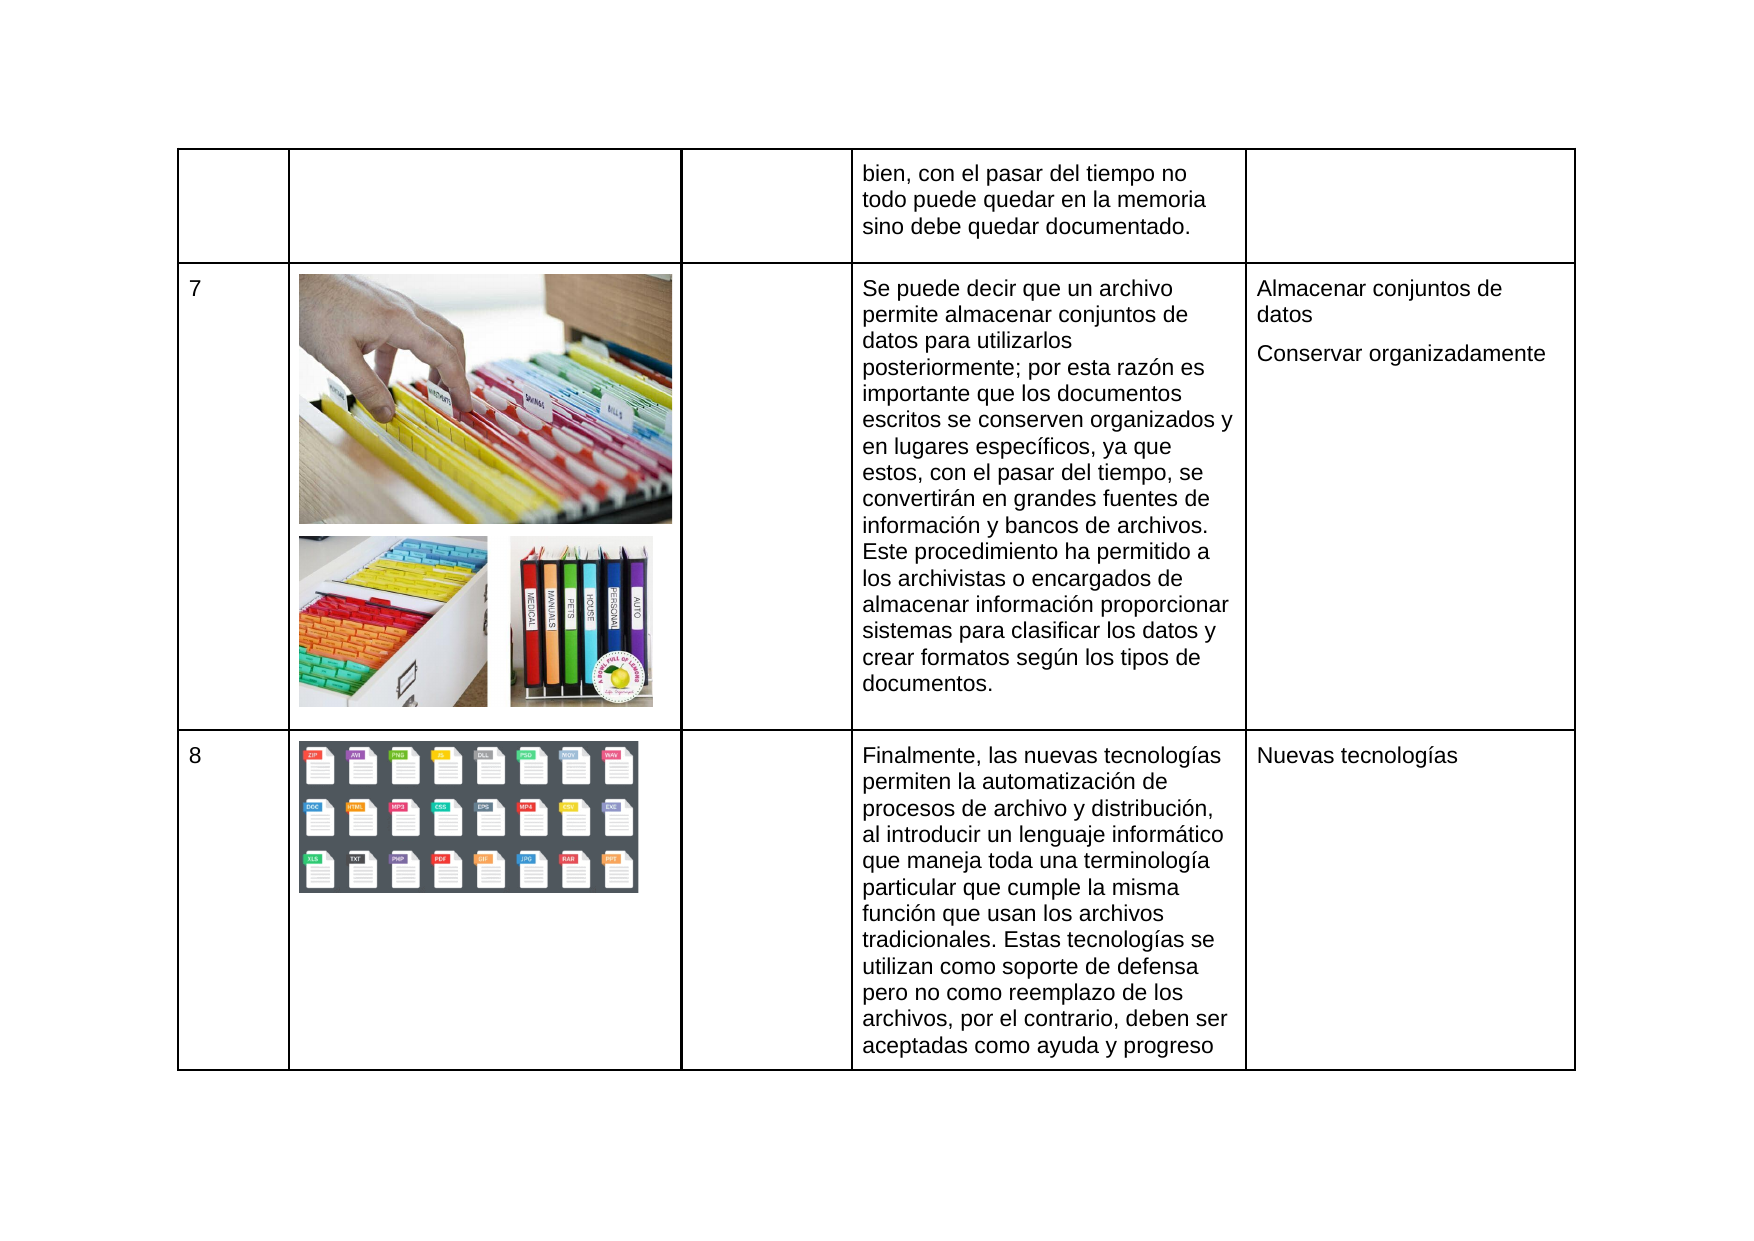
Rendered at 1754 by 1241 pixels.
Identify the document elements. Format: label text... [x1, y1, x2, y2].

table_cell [853, 150, 1245, 262]
table_cell [683, 731, 851, 1068]
picture [299, 741, 639, 893]
table_cell [290, 150, 680, 262]
table_cell 8 [179, 731, 288, 1068]
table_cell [1247, 150, 1574, 262]
table_cell 6 [179, 150, 288, 262]
table_cell Nuevas tecnologías [1247, 731, 1574, 1068]
picture [299, 536, 653, 707]
table_cell 7 [179, 264, 288, 729]
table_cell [853, 731, 1245, 1068]
table_cell [290, 731, 680, 1068]
table_cell [290, 264, 680, 729]
table_cell [683, 264, 851, 729]
table_cell [683, 150, 851, 262]
table_cell Se puede decir que un archivo permite almacenar conjuntos de datos para utilizarlos posteriormente; por esta razón es importante que los documentos escritos se conserven organizados y en lugares específicos, ya que estos, con el pasar del tiempo, se convertirán en grandes fuentes de información y bancos de archivos. Este procedimiento ha permitido a los archivistas o encargados de almacenar información proporcionar sistemas para clasificar los datos y crear formatos según los tipos de documentos. [853, 264, 1245, 729]
table_cell Almacenar conjuntos de datos Conservar organizadamente [1247, 264, 1574, 729]
picture [299, 274, 673, 524]
